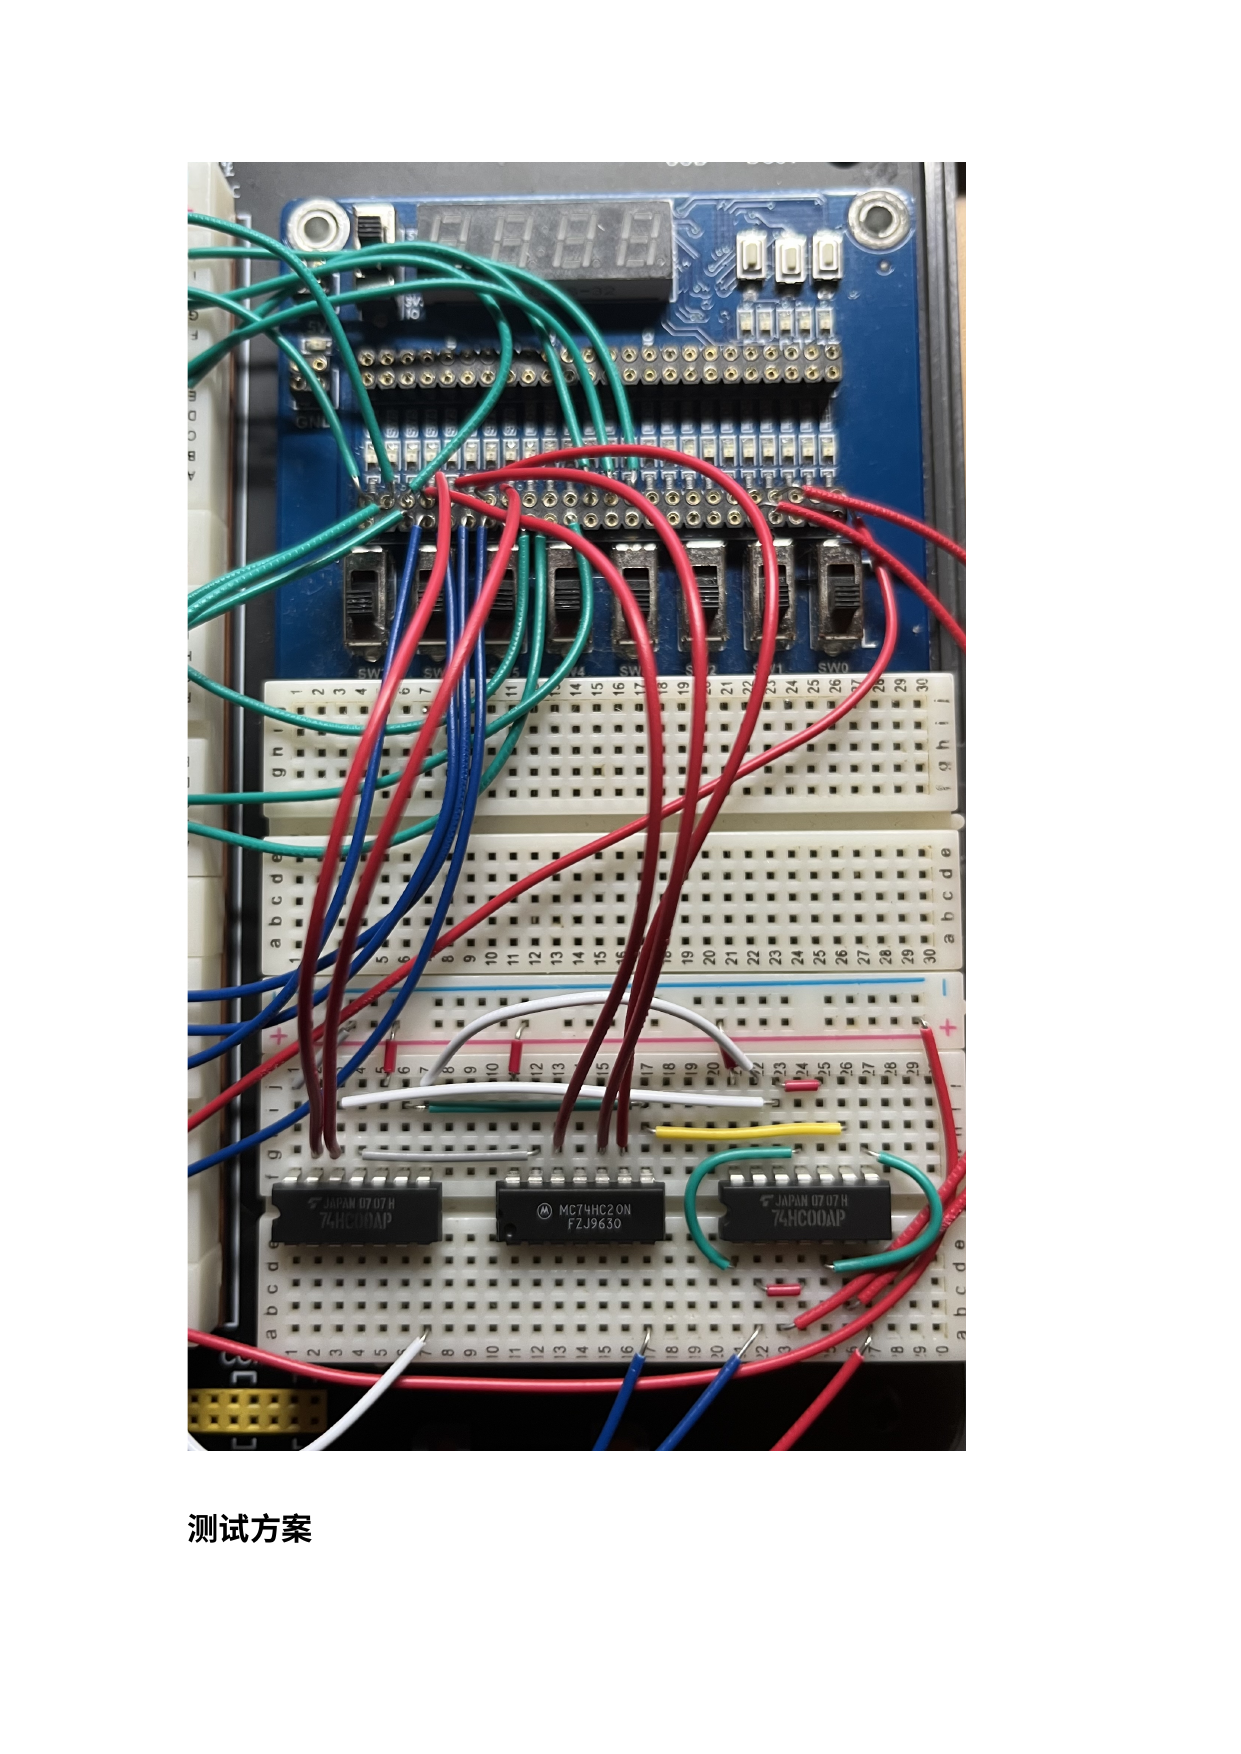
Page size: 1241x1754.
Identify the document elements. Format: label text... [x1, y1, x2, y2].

text 测试方案 [187, 1494, 1053, 1559]
picture [187, 162, 966, 1451]
